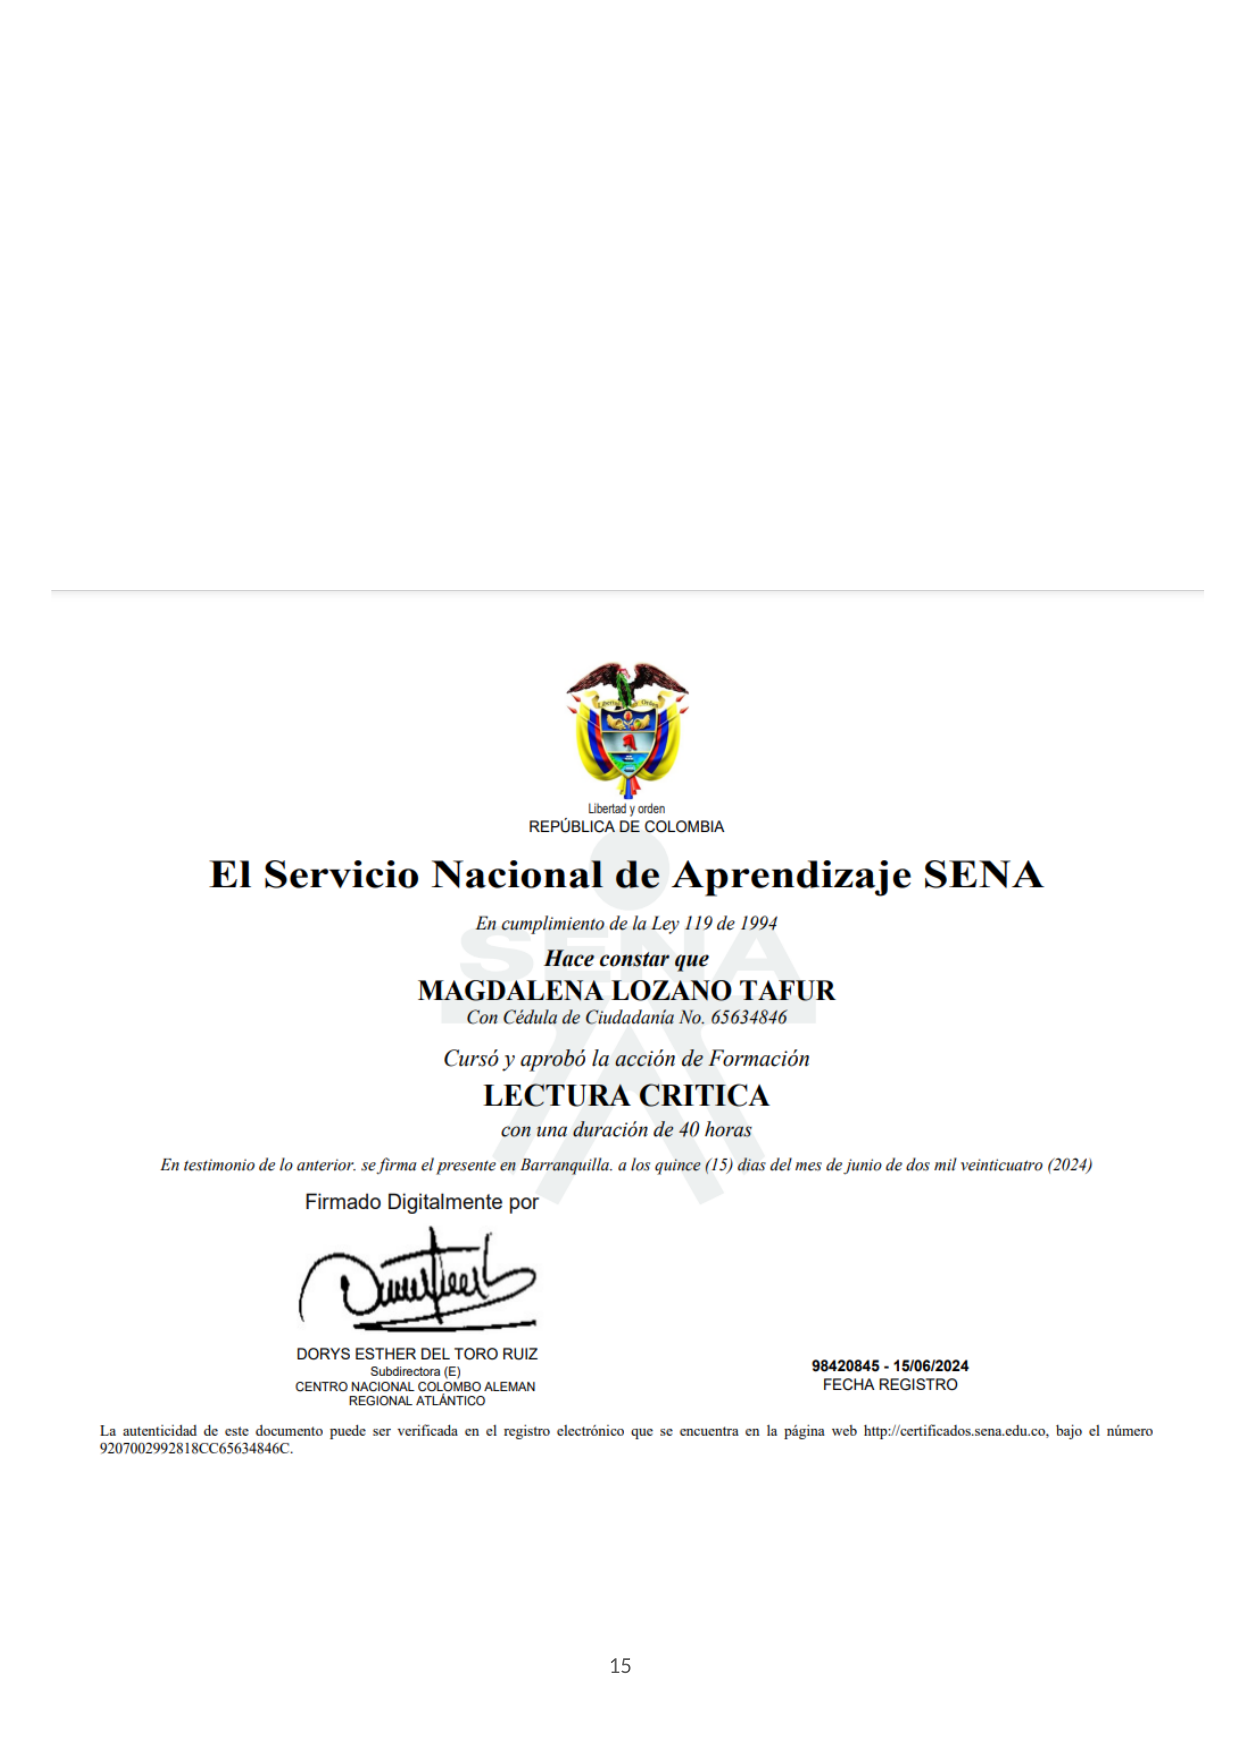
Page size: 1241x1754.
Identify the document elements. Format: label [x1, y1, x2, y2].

picture [51, 590, 1205, 1504]
